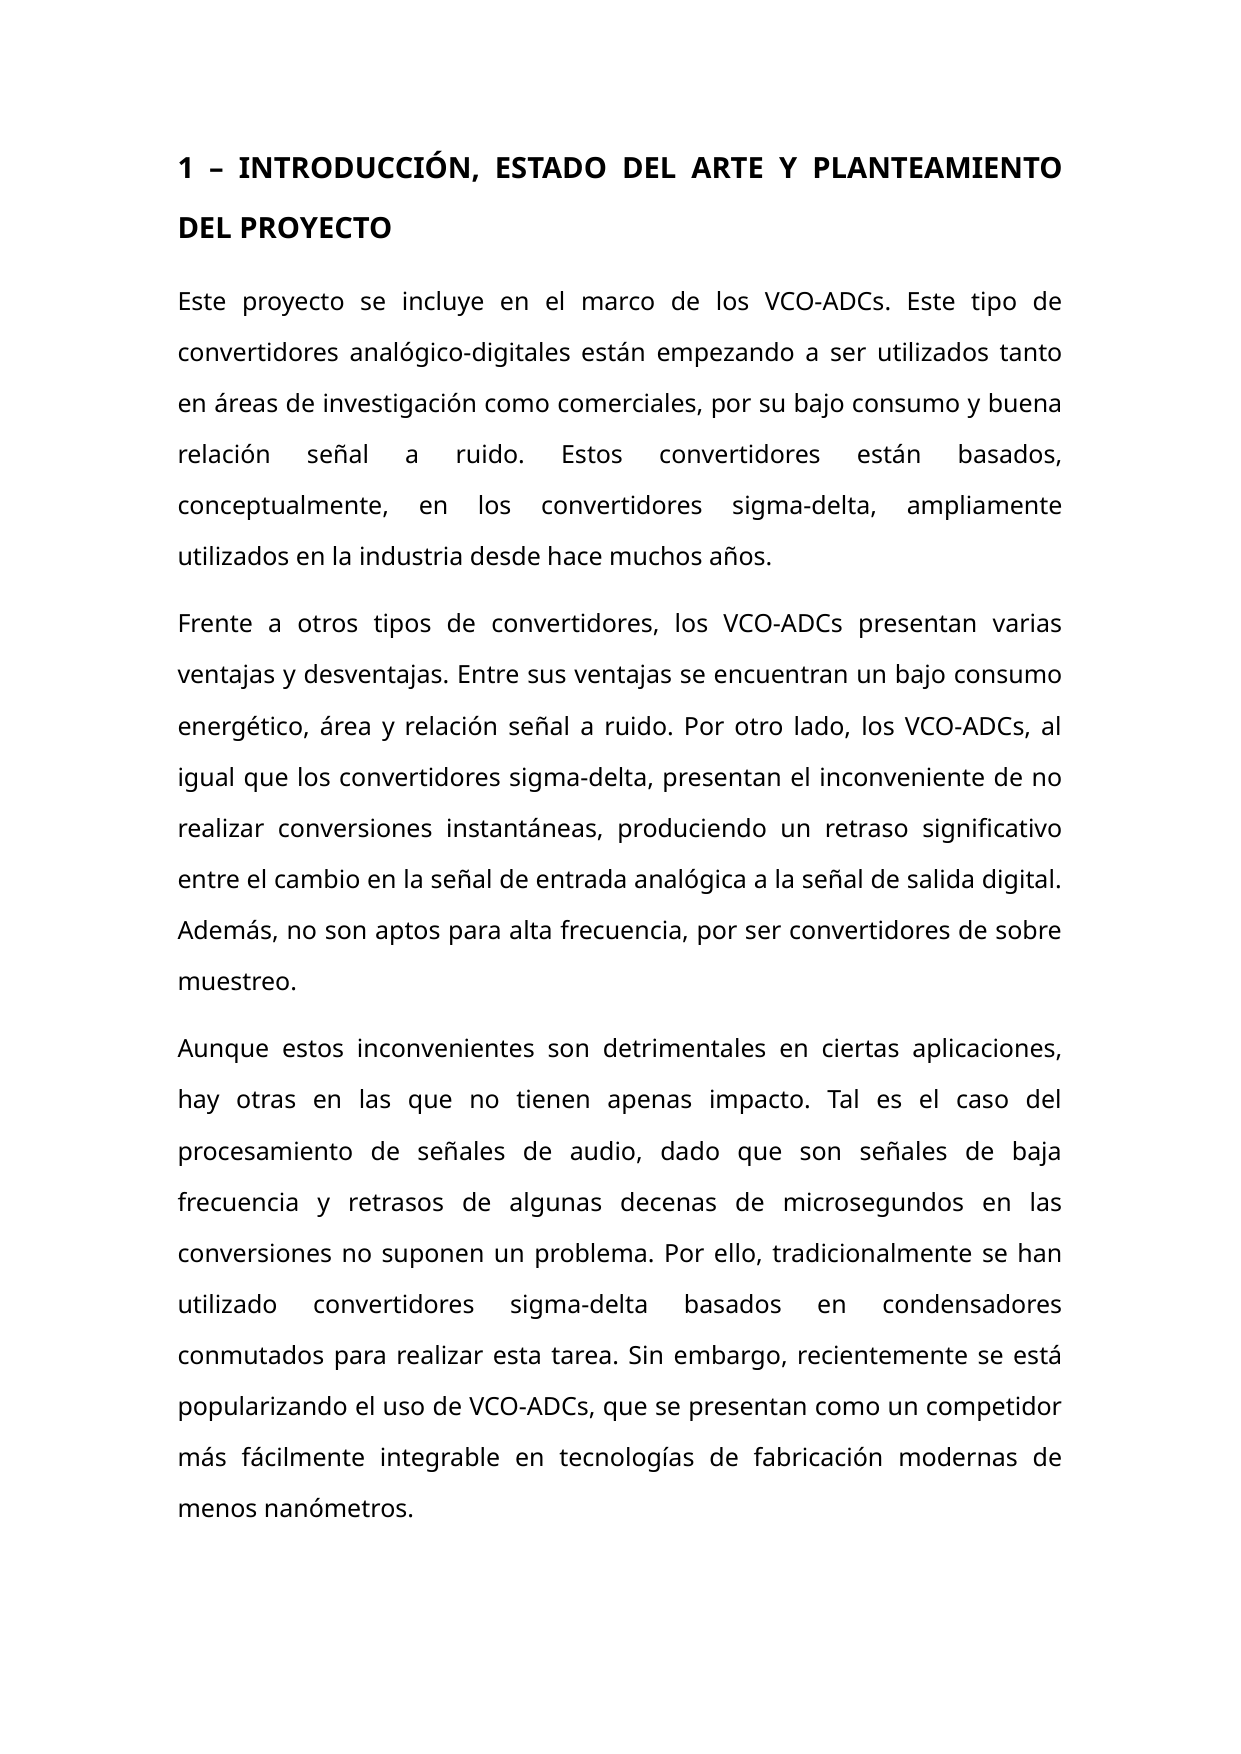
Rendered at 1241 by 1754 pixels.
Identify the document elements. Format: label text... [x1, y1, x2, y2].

text Aunque estos inconvenientes son detrimentales en ciertas aplicaciones, hay otras en las que no tienen apenas impacto. Tal es el caso del procesamiento de señales de audio, dado que son señales de baja frecuencia y retrasos de algunas decenas de microsegundos en las conversiones no suponen un problema. Por ello, tradicionalmente se han utilizado convertidores sigma-delta basados en condensadores conmutados para realizar esta tarea. Sin embargo, recientemente se está popularizando el uso de VCO-ADCs, que se presentan como un competidor más fácilmente integrable en tecnologías de fabricación modernas de menos nanómetros. [177, 1031, 1063, 1524]
text Este proyecto se incluye en el marco de los VCO-ADCs. Este tipo de convertidores analógico-digitales están empezando a ser utilizados tanto en áreas de investigación como comerciales, por su bajo consumo y buena relación señal a ruido. Estos convertidores están basados, conceptualmente, en los convertidores sigma-delta, ampliamente utilizados en la industria desde hace muchos años. [177, 283, 1063, 572]
list 1 – INTRODUCCIÓN, ESTADO DEL ARTE Y PLANTEAMIENTO DEL PROYECTO [177, 148, 1063, 247]
text Frente a otros tipos de convertidores, los VCO-ADCs presentan varias ventajas y desventajas. Entre sus ventajas se encuentran un bajo consumo energético, área y relación señal a ruido. Por otro lado, los VCO-ADCs, al igual que los convertidores sigma-delta, presentan el inconveniente de no realizar conversiones instantáneas, produciendo un retraso significativo entre el cambio en la señal de entrada analógica a la señal de salida digital. Además, no son aptos para alta frecuencia, por ser convertidores de sobre muestreo. [177, 606, 1063, 997]
